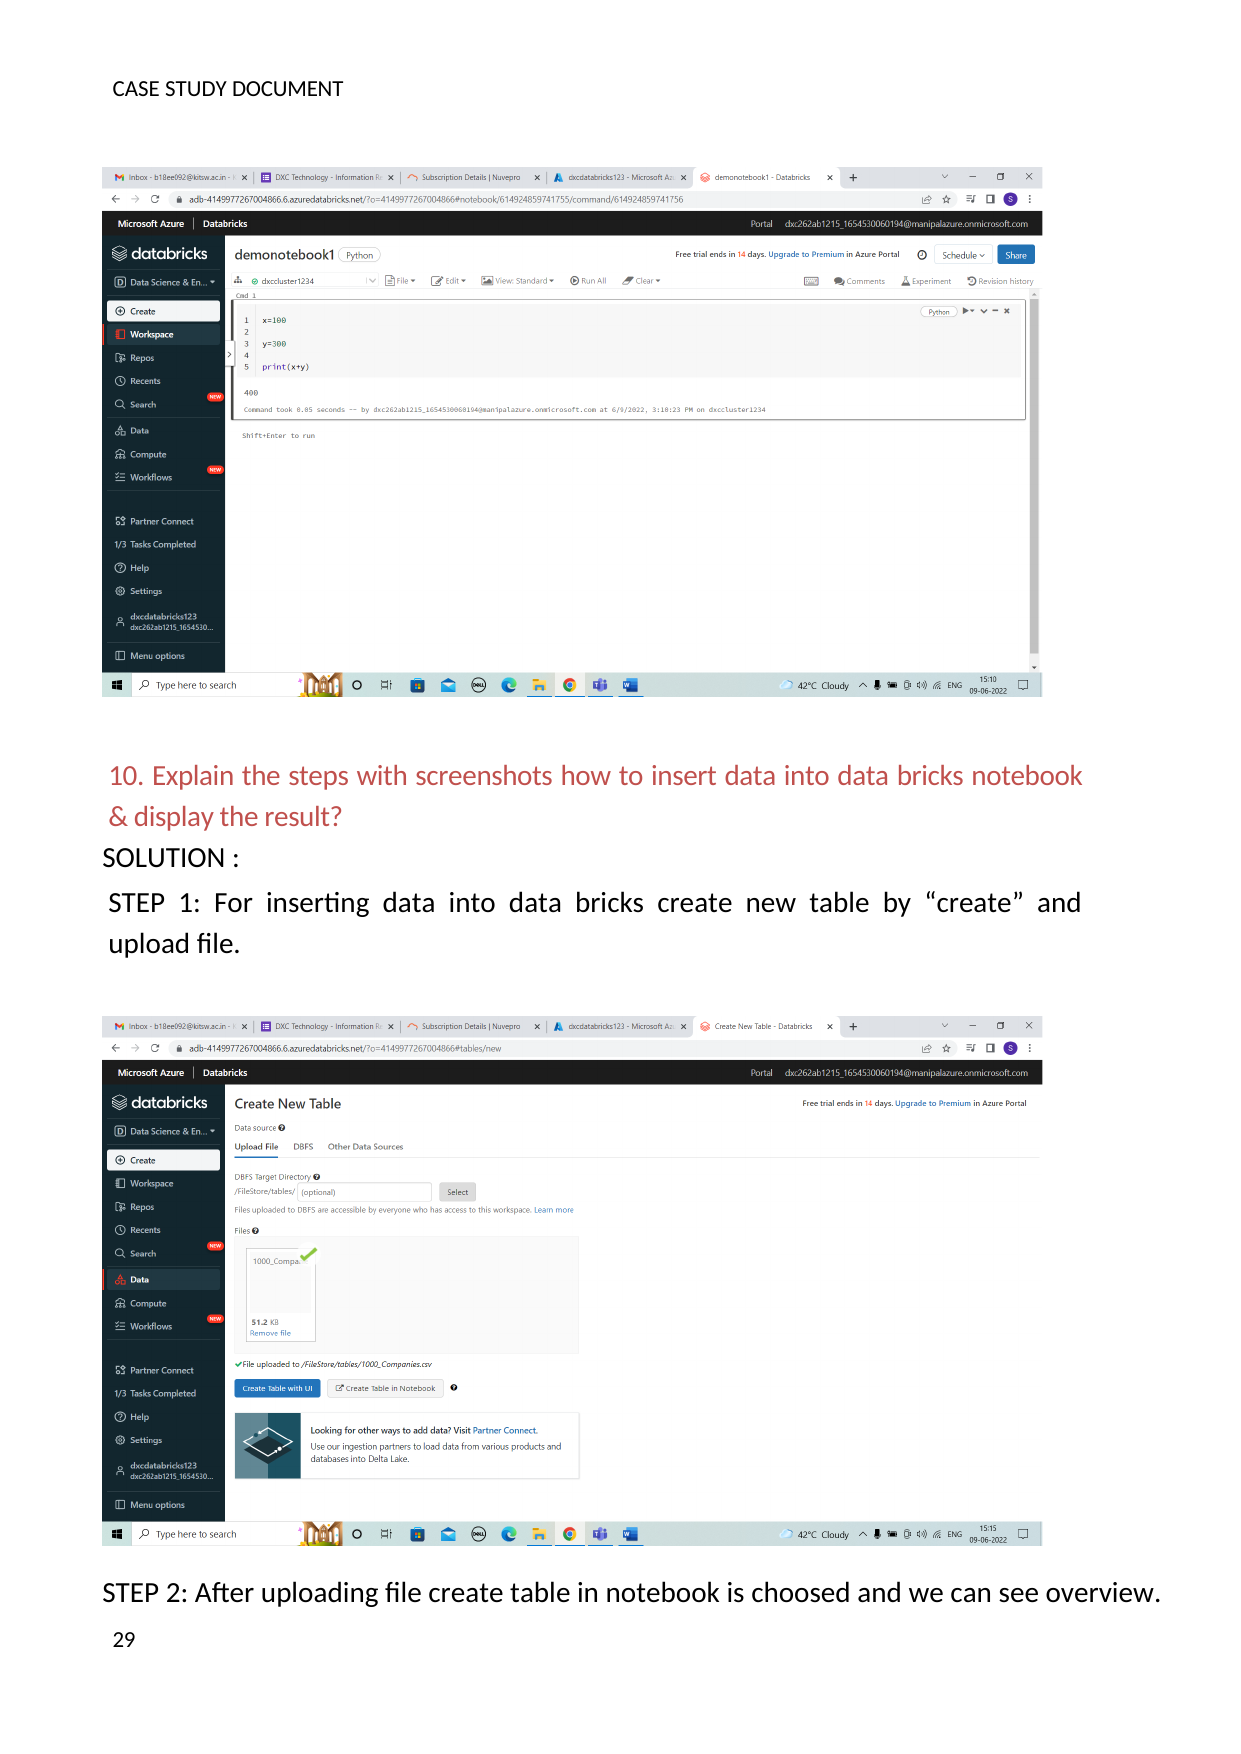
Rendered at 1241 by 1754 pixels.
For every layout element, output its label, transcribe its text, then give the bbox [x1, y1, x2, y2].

picture [102, 1016, 1043, 1546]
text SOLUTION : [102, 839, 1184, 874]
picture [102, 167, 1043, 697]
text 10. Explain the steps with screenshots how to insert data into data bricks notebook & display the result? [108, 757, 1083, 833]
text STEP 1: For inserting data into data bricks create new table by “create” and upload file. [108, 884, 1083, 961]
text STEP 2: After uploading file create table in notebook is choosed and we can see overview. [102, 1574, 1184, 1609]
